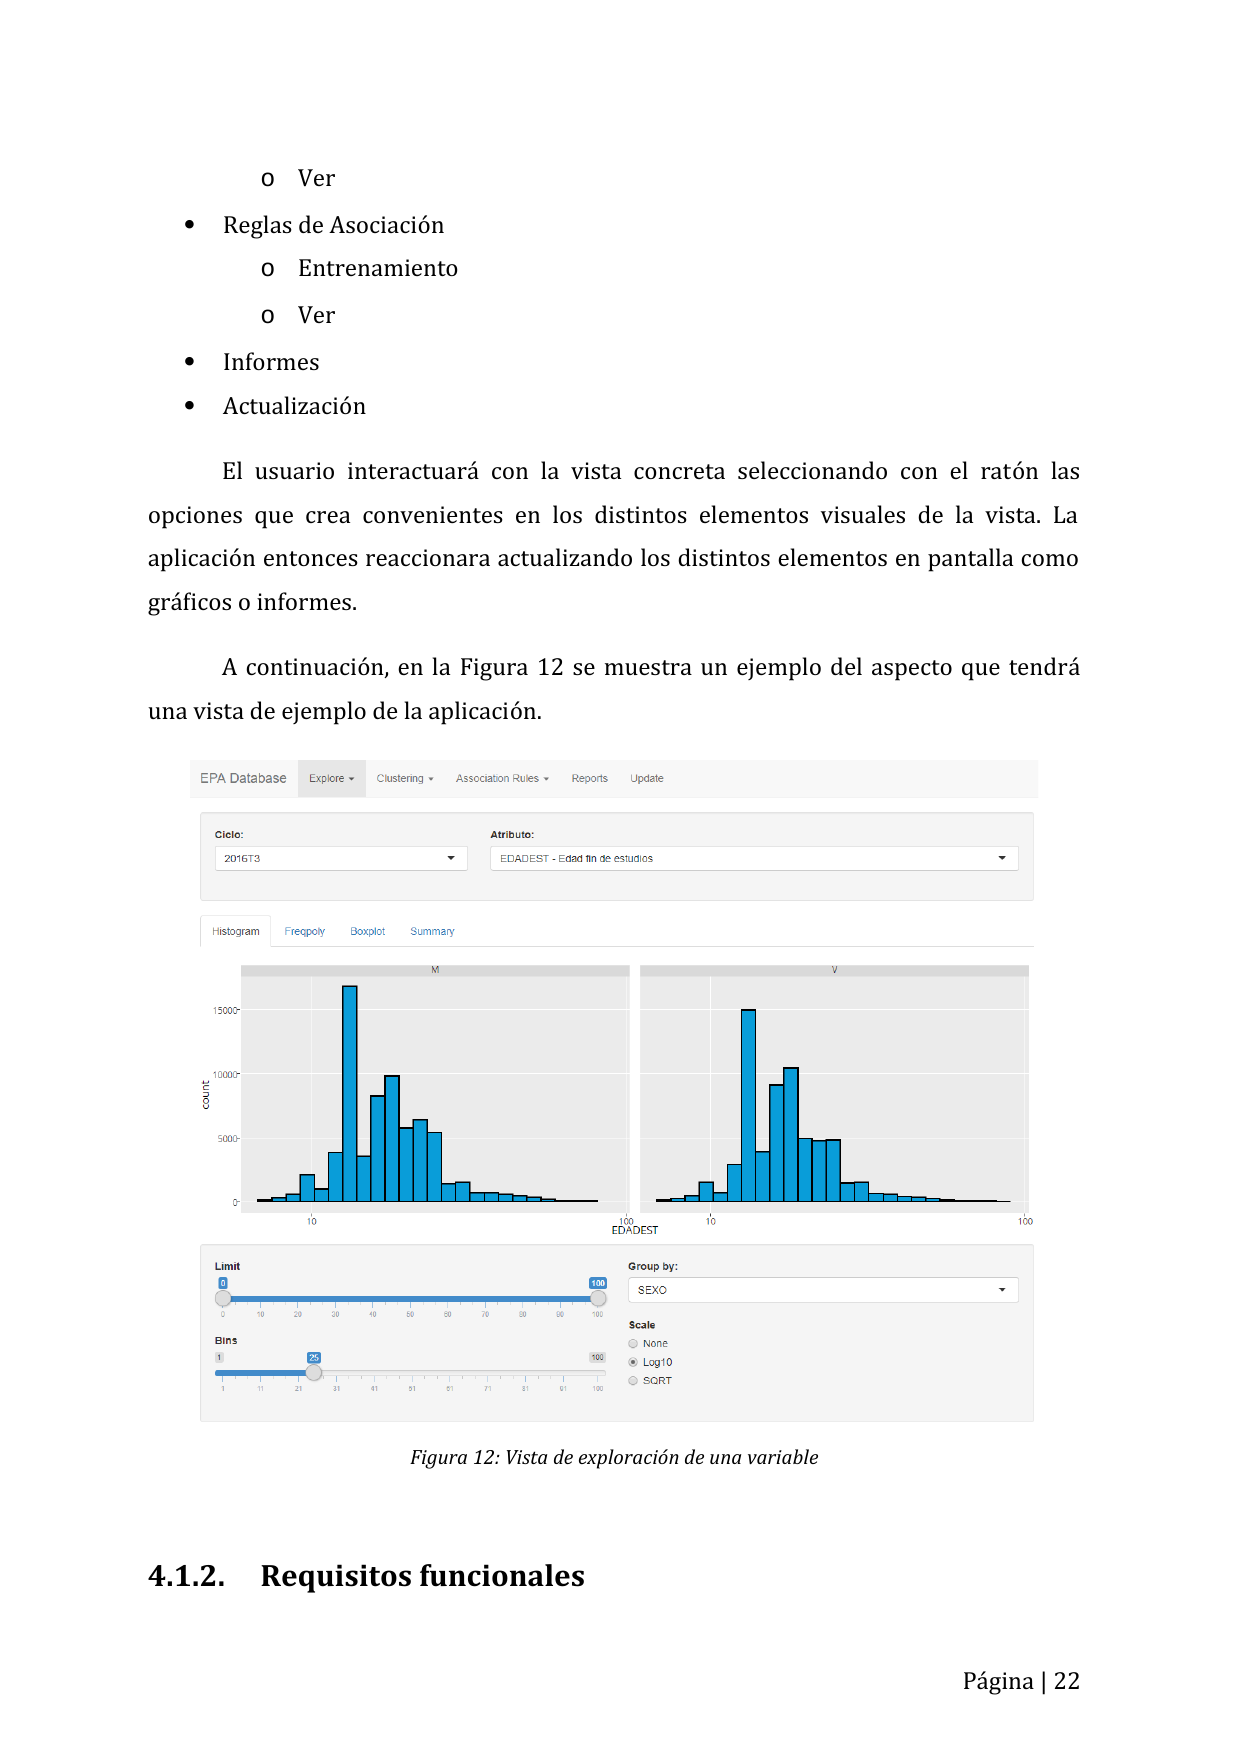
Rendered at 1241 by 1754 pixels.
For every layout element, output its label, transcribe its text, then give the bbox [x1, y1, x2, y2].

list Informes [185, 347, 1081, 376]
text Requisitos funcionales [148, 1556, 1081, 1593]
list Actualización [185, 391, 1081, 420]
text Figura 12: Vista de exploración de una variable [148, 1444, 1081, 1469]
list Ver [260, 300, 1081, 331]
picture [190, 760, 1039, 1430]
list Reglas de Asociación [185, 209, 1081, 238]
list Entrenamiento [260, 253, 1081, 284]
text El usuario interactuará con la vista concreta seleccionando con el ratón las opciones que crea convenientes en los distintos elementos visuales de la vista. La aplicación entonces reaccionara actualizando los distintos elementos en pantalla como gráficos o informes. [148, 455, 1081, 616]
text A continuación, en la figura 12 se muestra un ejemplo del aspecto que tendrá una vista de ejemplo de la aplicación. [148, 652, 1081, 725]
list Ver [260, 162, 1081, 194]
